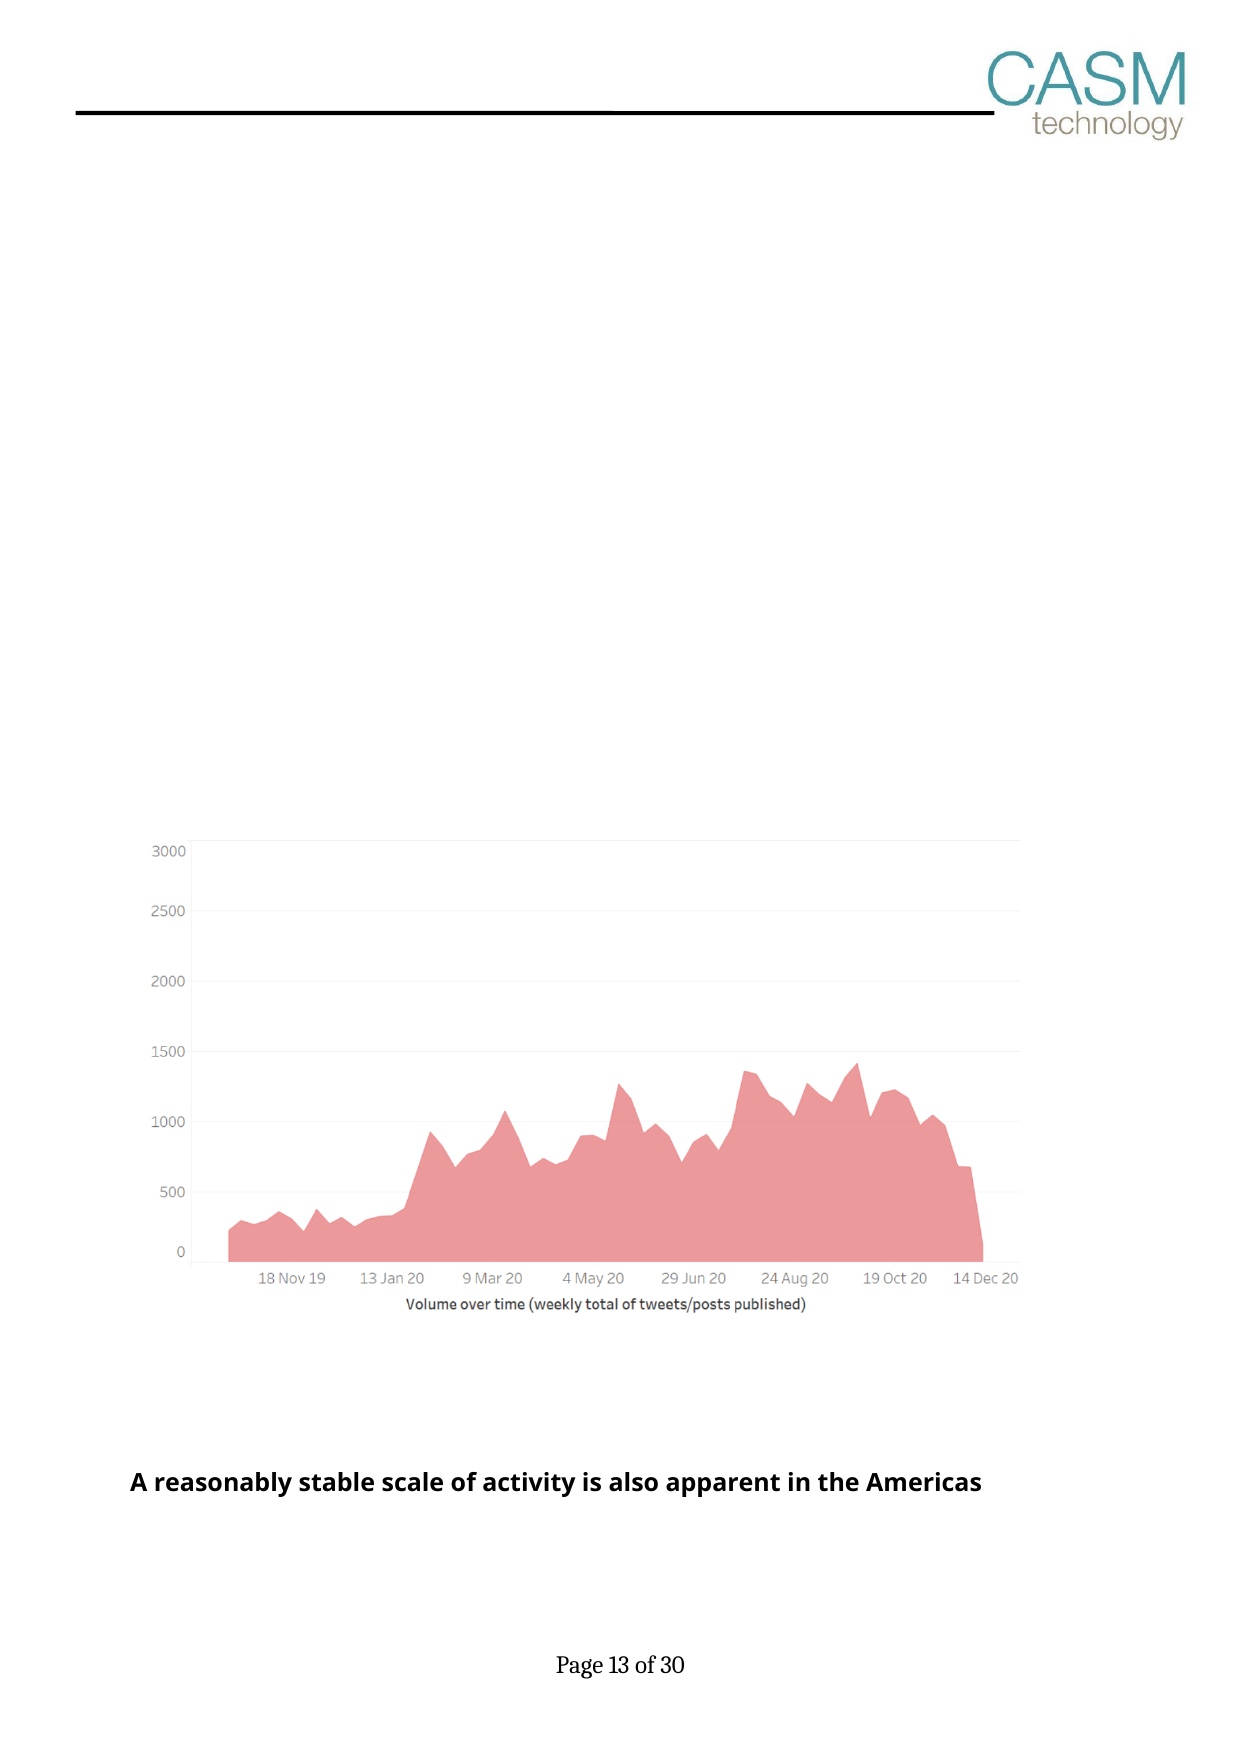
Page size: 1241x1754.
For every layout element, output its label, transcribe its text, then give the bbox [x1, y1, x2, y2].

picture [128, 807, 1109, 1334]
picture [956, 20, 1218, 169]
text A reasonably stable scale of activity is also apparent in the Americas [130, 1464, 1110, 1498]
